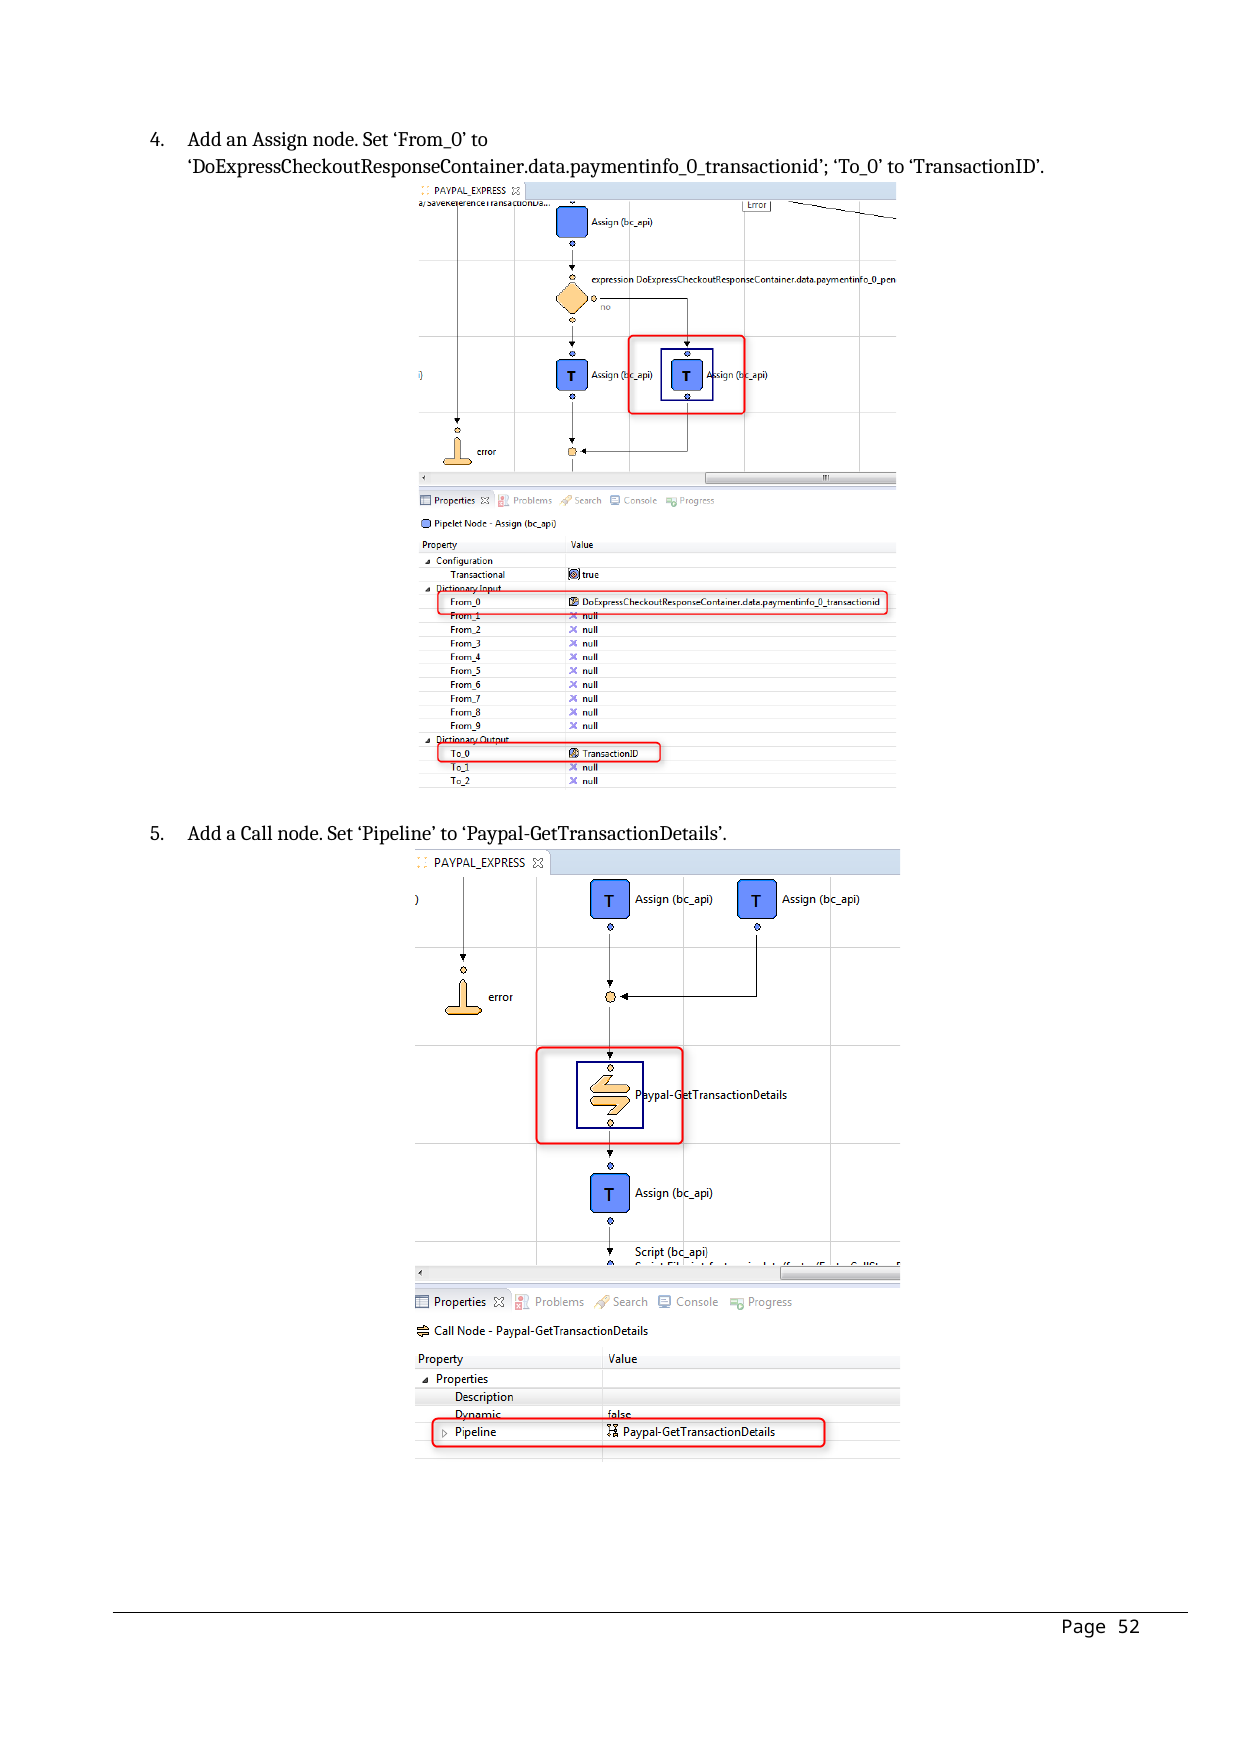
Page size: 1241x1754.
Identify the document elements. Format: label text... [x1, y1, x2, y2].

list Add an Assign node. Set ‘From_0’ to ‘DoExpressCheckoutResponseContainer.data.paymentinfo_0_transactionid’; ‘To_0’ to ‘TransactionID’. [150, 128, 1128, 179]
picture [415, 849, 901, 1462]
picture [418, 182, 897, 790]
list Add a Call node. Set ‘Pipeline’ to ‘Paypal-GetTransactionDetails’. [150, 822, 1128, 846]
